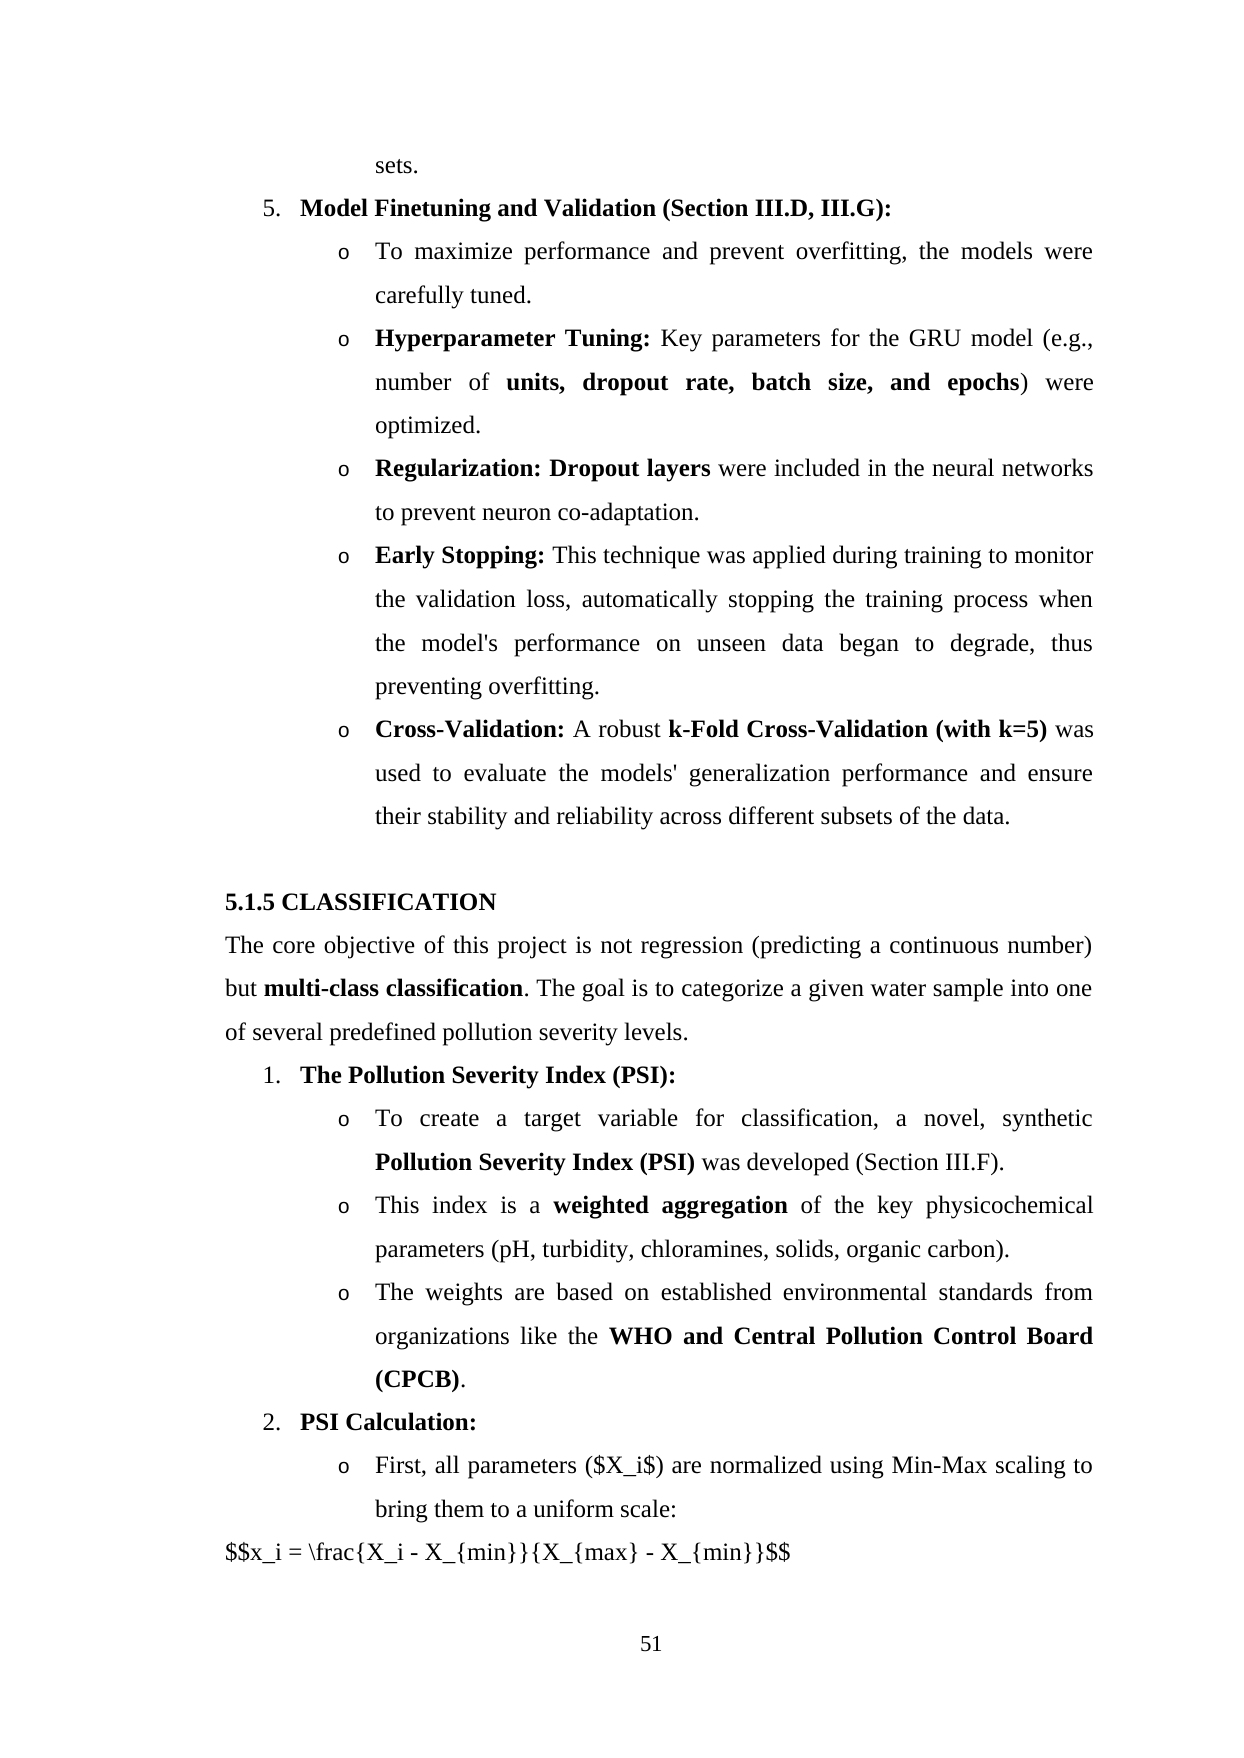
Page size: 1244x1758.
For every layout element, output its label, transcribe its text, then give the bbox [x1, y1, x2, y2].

list Hyperparameter Tuning: Key parameters for the GRU model (e.g., number of units, dropout rate, batch size, and epochs) were optimized. [337, 323, 1094, 439]
list This index is a weighted aggregation of the key physicochemical parameters (pH, turbidity, chloramines, solids, organic carbon). [337, 1190, 1094, 1263]
list The weights are based on established environmental standards from organizations like the WHO and Central Pollution Control Board (CPCB). [337, 1277, 1094, 1393]
text 5.1.5 CLASSIFICATION [225, 887, 1094, 916]
list To maximize performance and prevent overfitting, the models were carefully tuned. [337, 236, 1094, 309]
text The core objective of this project is not regression (predicting a continuous number) but multi-class classification. The goal is to categorize a given water sample into one of several predefined pollution severity levels. [225, 930, 1094, 1045]
list PSI Calculation: [262, 1407, 1094, 1436]
list Cross-Validation: A robust k-Fold Cross-Validation (with k=5) was used to evaluate the models' generalization performance and ensure their stability and reliability across different subsets of the data. [337, 714, 1094, 830]
list Regularization: Dropout layers were included in the neural networks to prevent neuron co-adaptation. [337, 453, 1094, 526]
list First, all parameters ($X_i$) are normalized using Min-Max scaling to bring them to a uniform scale: [337, 1450, 1094, 1523]
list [337, 150, 1094, 179]
list Model Finetuning and Validation (Section III.D, III.G): [262, 193, 1094, 222]
list To create a target variable for classification, a novel, synthetic Pollution Severity Index (PSI) was developed (Section III.F). [337, 1103, 1094, 1176]
text $$x_i = \frac{X_i - X_{min}}{X_{max} - X_{min}}$$ [225, 1537, 1094, 1566]
list Early Stopping: This technique was applied during training to monitor the validation loss, automatically stopping the training process when the model's performance on unseen data began to degrade, thus preventing overfitting. [337, 541, 1094, 699]
list The Pollution Severity Index (PSI): [262, 1060, 1094, 1088]
